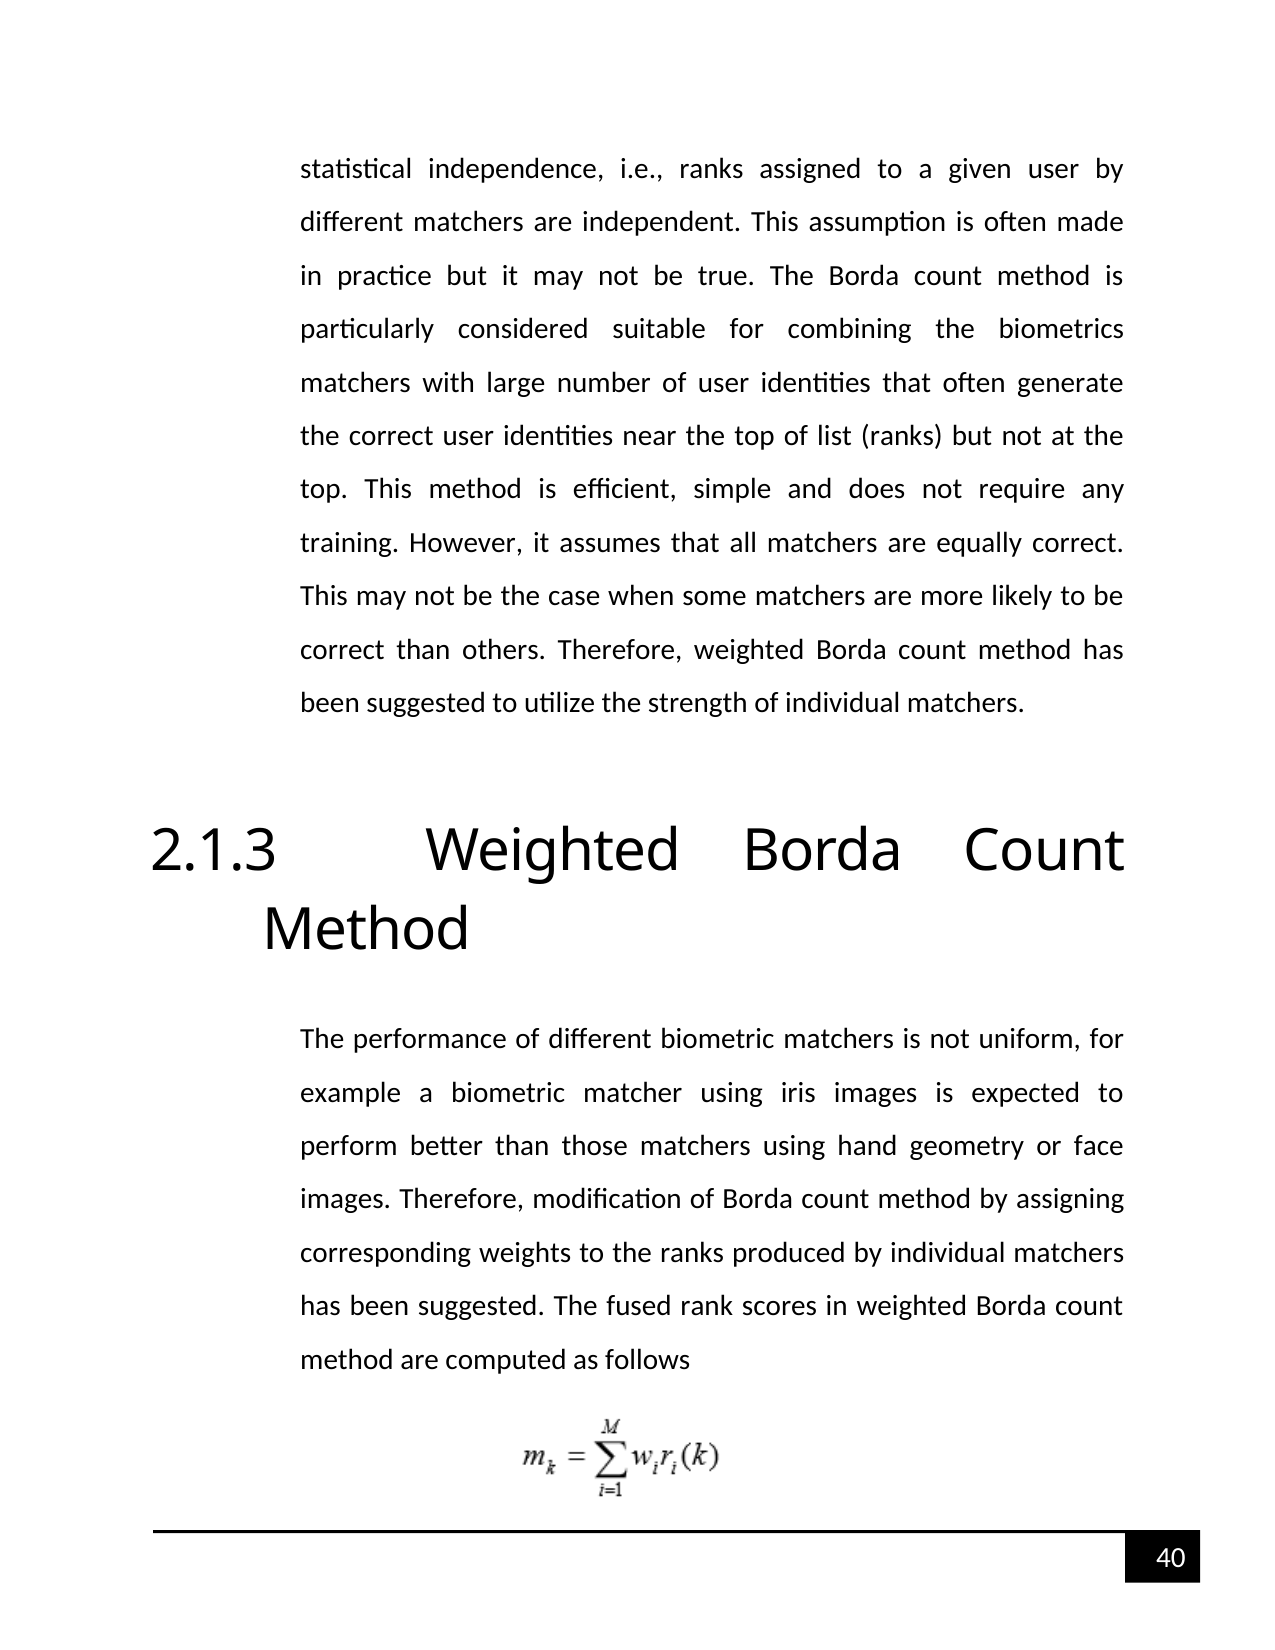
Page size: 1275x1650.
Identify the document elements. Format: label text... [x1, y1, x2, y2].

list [300, 150, 1125, 720]
picture [504, 1410, 768, 1506]
list The performance of different biometric matchers is not uniform, for example a biometric matcher using iris images is expected to perform better than those matchers using hand geometry or face images. Therefore, modification of Borda count method by assigning corresponding weights to the ranks produced by individual matchers has been suggested. The fused rank scores in weighted Borda count method are computed as follows [300, 1020, 1125, 1377]
title Weighted Borda Count Method [150, 808, 1125, 967]
